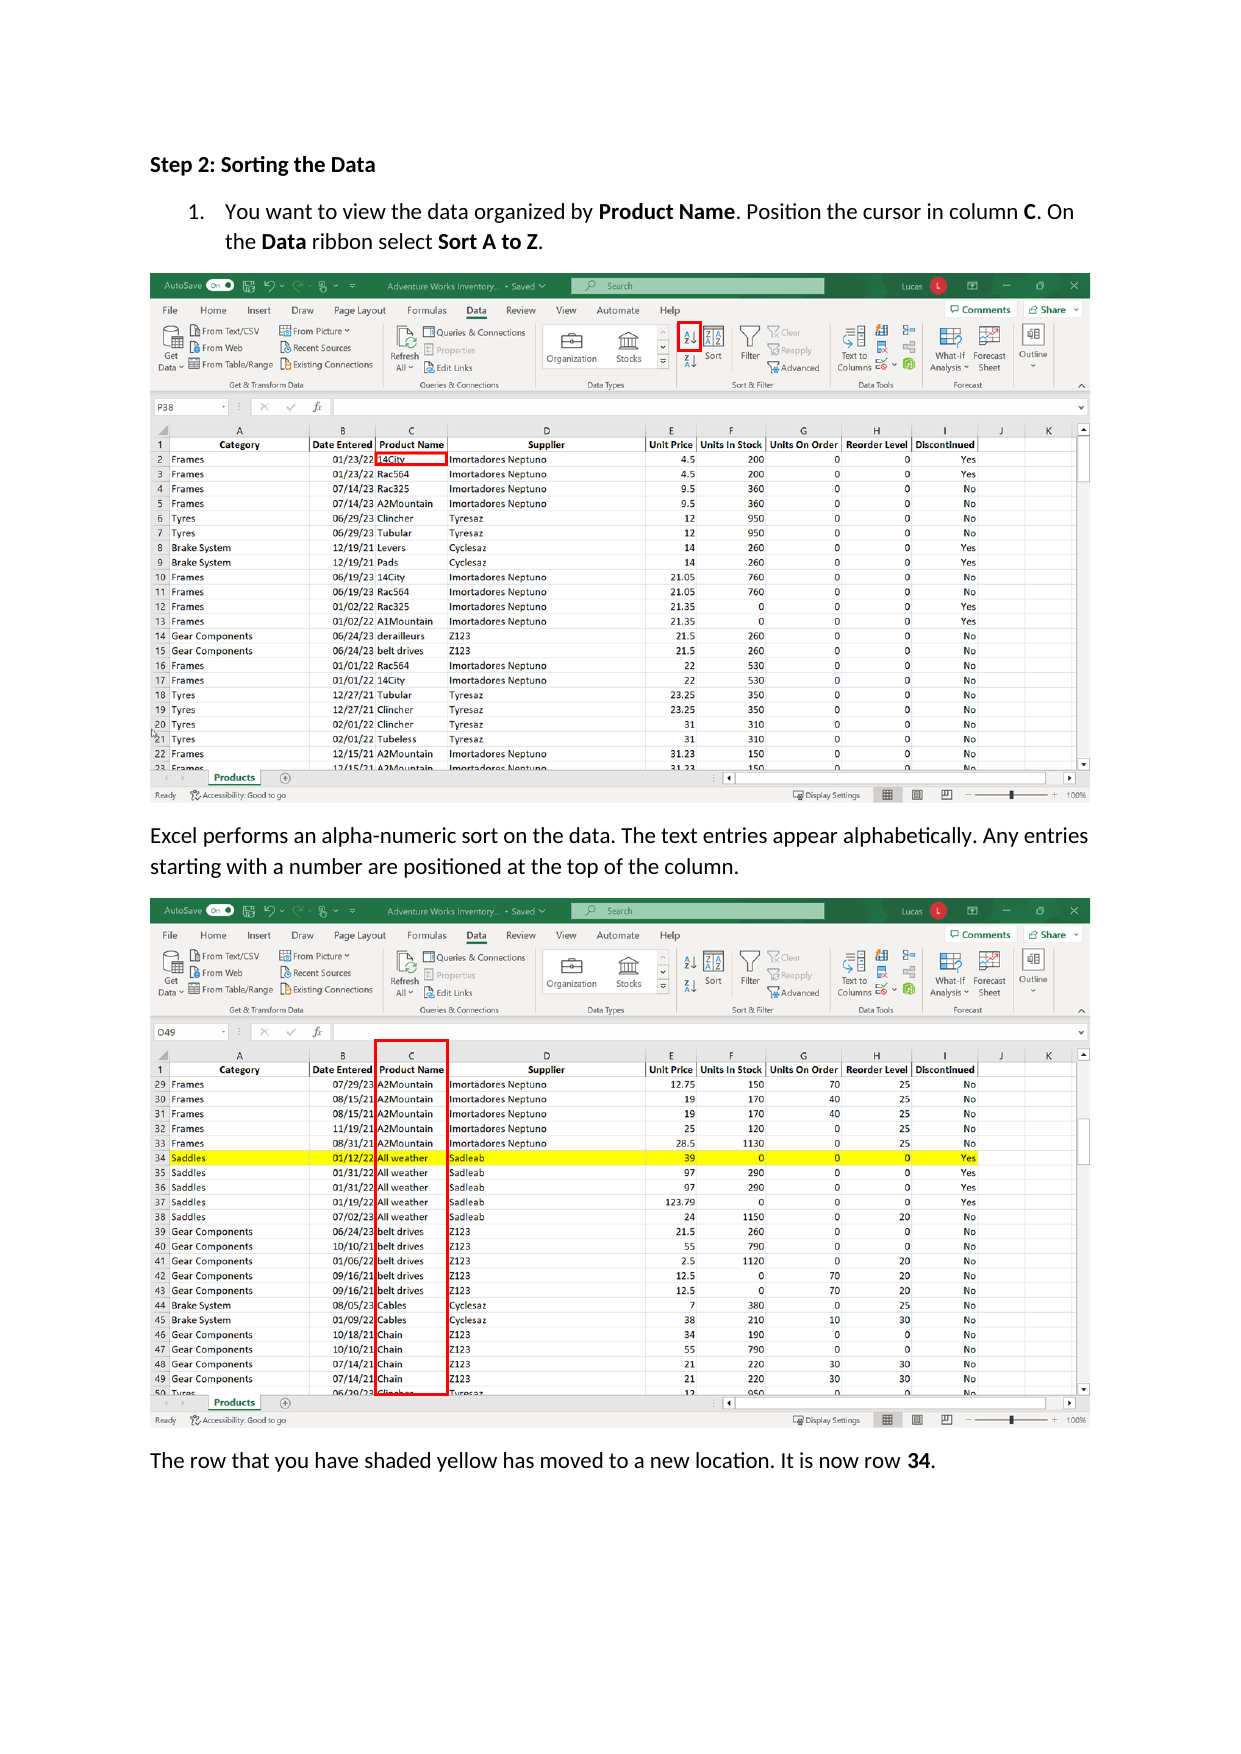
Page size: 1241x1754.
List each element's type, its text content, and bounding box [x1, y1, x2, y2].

text Excel performs an alpha-numeric sort on the data. The text entries appear alphabetically. Any entries starting with a number are positioned at the top of the column. [150, 822, 1090, 880]
picture [150, 273, 1091, 803]
text The row that you have shaded yellow has moved to a new location. It is now row 34. [150, 1446, 1090, 1474]
picture [150, 898, 1091, 1428]
list You want to view the data organized by Product Name. Position the cursor in column C. On the Data ribbon select Sort A to Z. [187, 197, 1090, 255]
text Step 2: Sorting the Data [150, 150, 1090, 178]
